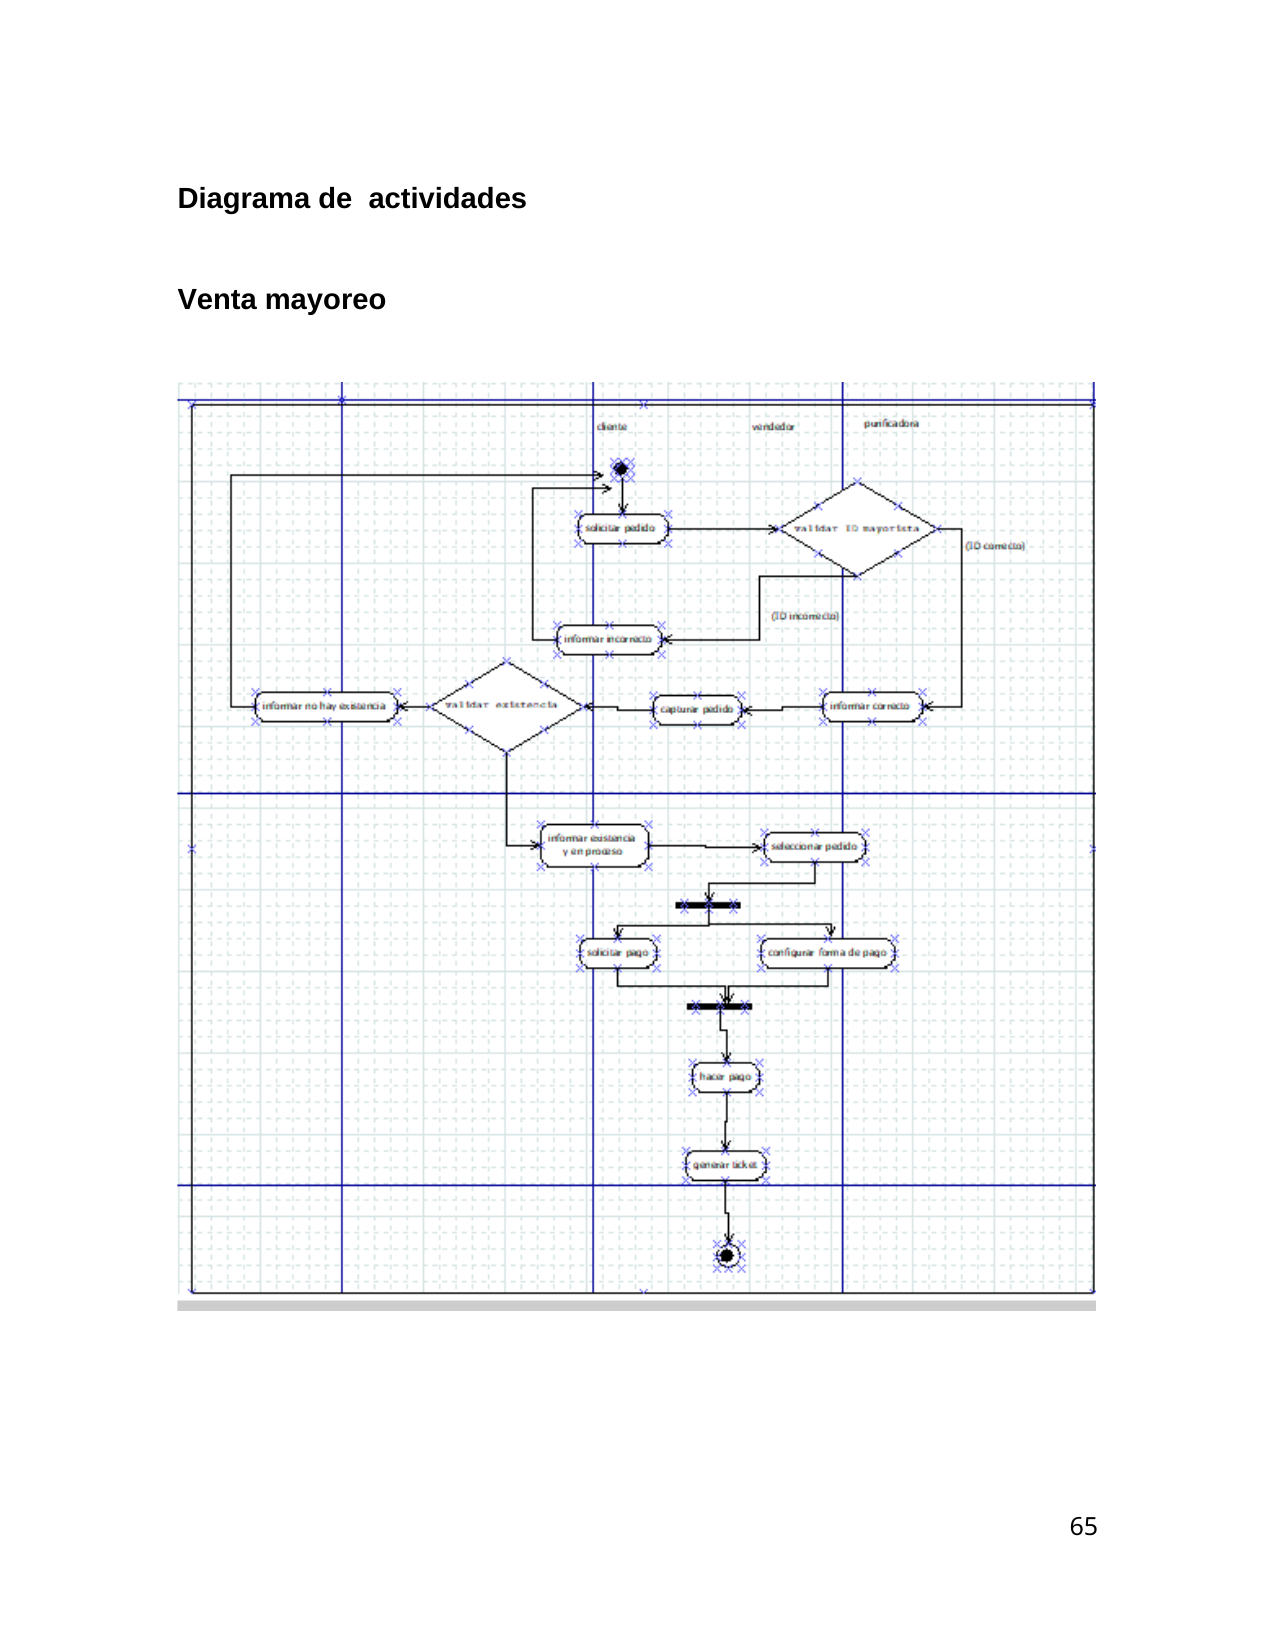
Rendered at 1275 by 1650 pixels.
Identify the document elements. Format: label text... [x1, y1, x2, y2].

picture [177, 382, 1096, 1311]
text Venta mayoreo [177, 282, 1098, 315]
text Diagrama de actividades [177, 181, 1098, 215]
